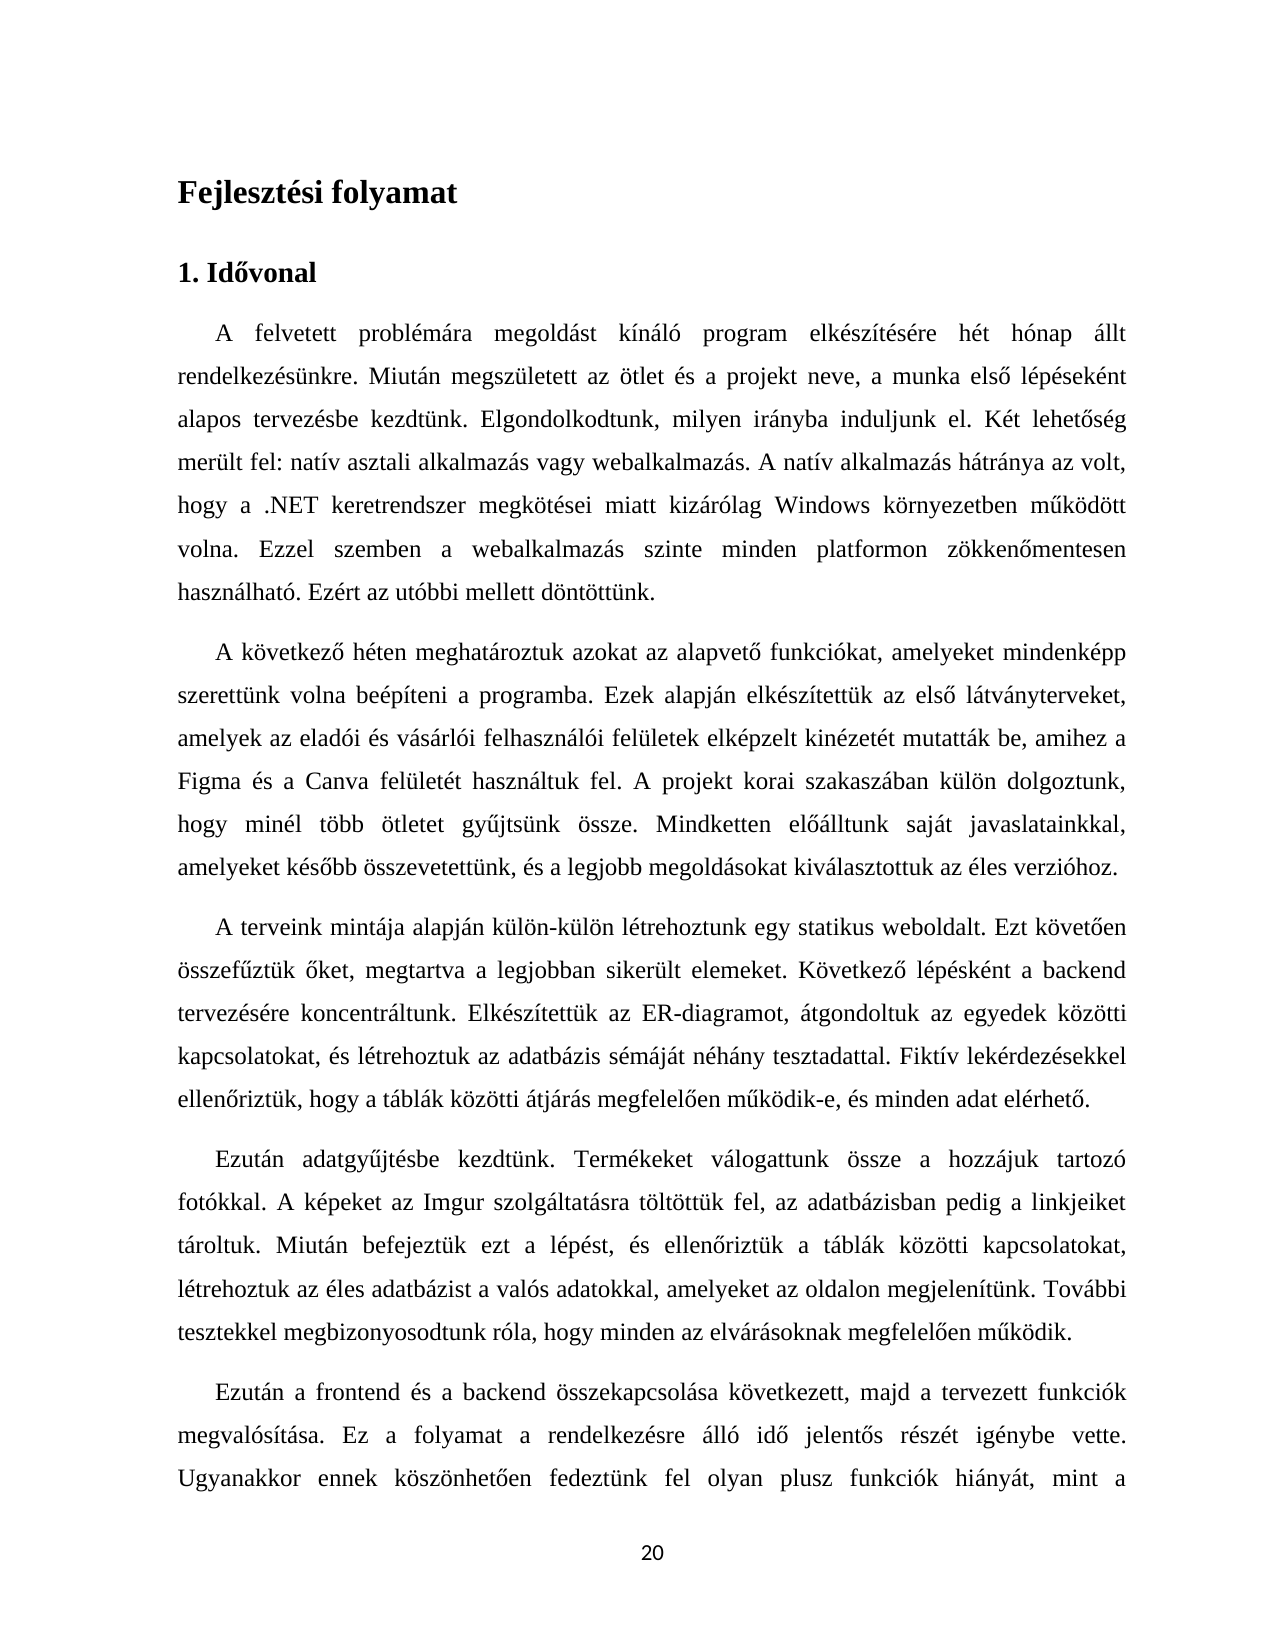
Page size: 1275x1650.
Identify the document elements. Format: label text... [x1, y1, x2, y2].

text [177, 1377, 1127, 1492]
text A terveink mintája alapján külön-külön létrehoztunk egy statikus weboldalt. Ezt követően összefűztük őket, megtartva a legjobban sikerült elemeket. Következő lépésként a backend tervezésére koncentráltunk. Elkészítettük az ER-diagramot, átgondoltuk az egyedek közötti kapcsolatokat, és létrehoztuk az adatbázis sémáját néhány tesztadattal. Fiktív lekérdezésekkel ellenőriztük, hogy a táblák közötti átjárás megfelelően működik-e, és minden adat elérhető. [177, 912, 1127, 1113]
subtitle Fejlesztési folyamat [177, 173, 1127, 211]
text Ezután adatgyűjtésbe kezdtünk. Termékeket válogattunk össze a hozzájuk tartozó fotókkal. A képeket az Imgur szolgáltatásra töltöttük fel, az adatbázisban pedig a linkjeiket tároltuk. Miután befejeztük ezt a lépést, és ellenőriztük a táblák közötti kapcsolatokat, létrehoztuk az éles adatbázist a valós adatokkal, amelyeket az oldalon megjelenítünk. További tesztekkel megbizonyosodtunk róla, hogy minden az elvárásoknak megfelelően működik. [177, 1144, 1127, 1346]
text A felvetett problémára megoldást kínáló program elkészítésére hét hónap állt rendelkezésünkre. Miután megszületett az ötlet és a projekt neve, a munka első lépéseként alapos tervezésbe kezdtünk. Elgondolkodtunk, milyen irányba induljunk el. Két lehetőség merült fel: natív asztali alkalmazás vagy webalkalmazás. A natív alkalmazás hátránya az volt, hogy a .NET keretrendszer megkötései miatt kizárólag Windows környezetben működött volna. Ezzel szemben a webalkalmazás szinte minden platformon zökkenőmentesen használható. Ezért az utóbbi mellett döntöttünk. [177, 318, 1127, 606]
text A következő héten meghatároztuk azokat az alapvető funkciókat, amelyeket mindenképp szerettünk volna beépíteni a programba. Ezek alapján elkészítettük az első látványterveket, amelyek az eladói és vásárlói felhasználói felületek elképzelt kinézetét mutatták be, amihez a Figma és a Canva felületét használtuk fel. A projekt korai szakaszában külön dolgoztunk, hogy minél több ötletet gyűjtsünk össze. Mindketten előálltunk saját javaslatainkkal, amelyeket később összevetettünk, és a legjobb megoldásokat kiválasztottuk az éles verzióhoz. [177, 637, 1127, 881]
subtitle 1. Idővonal [177, 255, 1127, 289]
